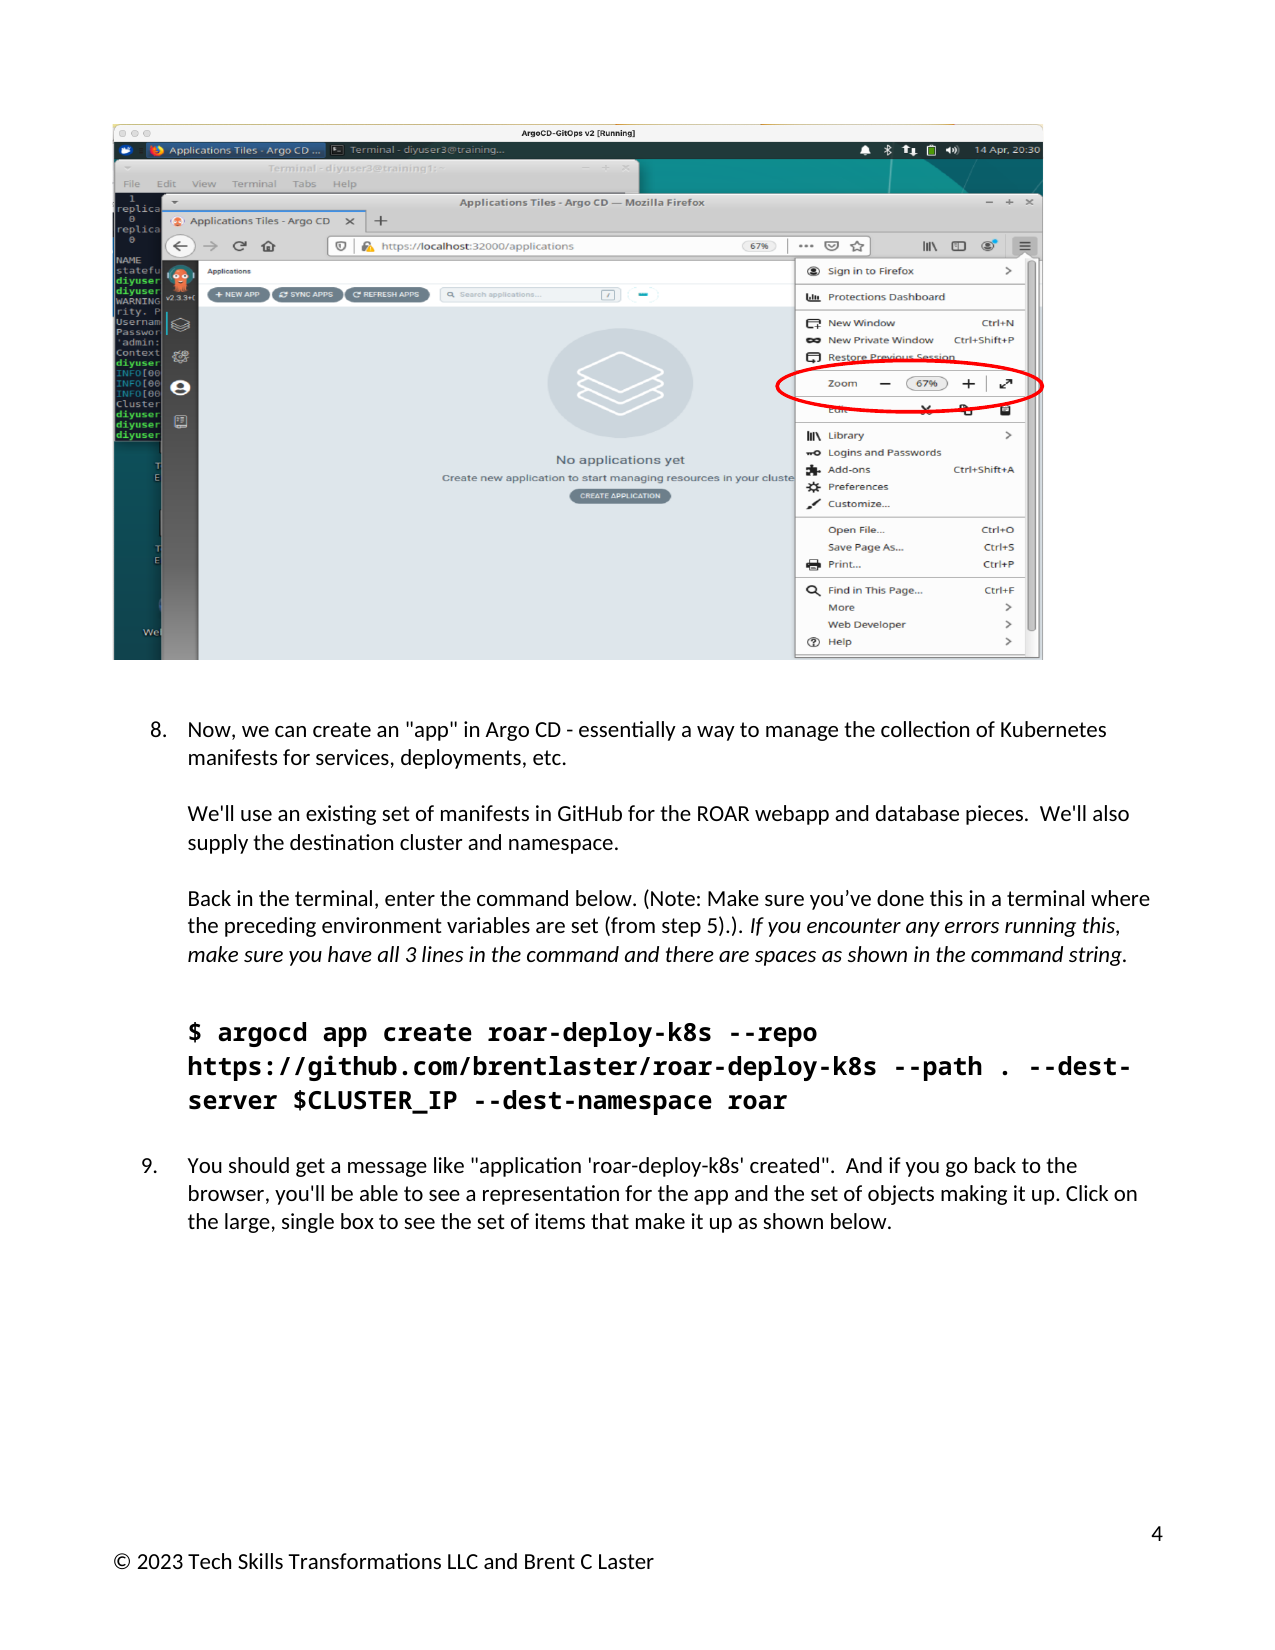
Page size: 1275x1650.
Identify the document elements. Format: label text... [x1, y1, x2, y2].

picture [780, 363, 1040, 409]
text ﻿$ argocd app create roar-deploy-k8s --repo https://github.com/brentlaster/roar-deploy-k8s --path . --dest-server $CLUSTER_IP --dest-namespace roar [187, 1014, 1162, 1117]
list Back in the terminal, enter the command below. (Note: Make sure you’ve done this in a terminal where the preceding environment variables are set (from step 5).). If you encounter any errors running this, make sure you have all 3 lines in the command and there are spaces as shown in the command string. [187, 884, 1162, 968]
picture [112, 124, 1044, 660]
list You should get a message like "application 'roar-deploy-k8s' created". And if you go back to the browser, you'll be able to see a representation for the app and the set of objects making it up. Click on the large, single box to see the set of items that make it up as shown below. [141, 1151, 1162, 1235]
list We'll use an existing set of manifests in GitHub for the ROAR webapp and database pieces. We'll also supply the destination cluster and namespace. [187, 799, 1162, 856]
list Now, we can create an "app" in Argo CD - essentially a way to manage the collection of Kubernetes manifests for services, deployments, etc. [150, 716, 1162, 772]
